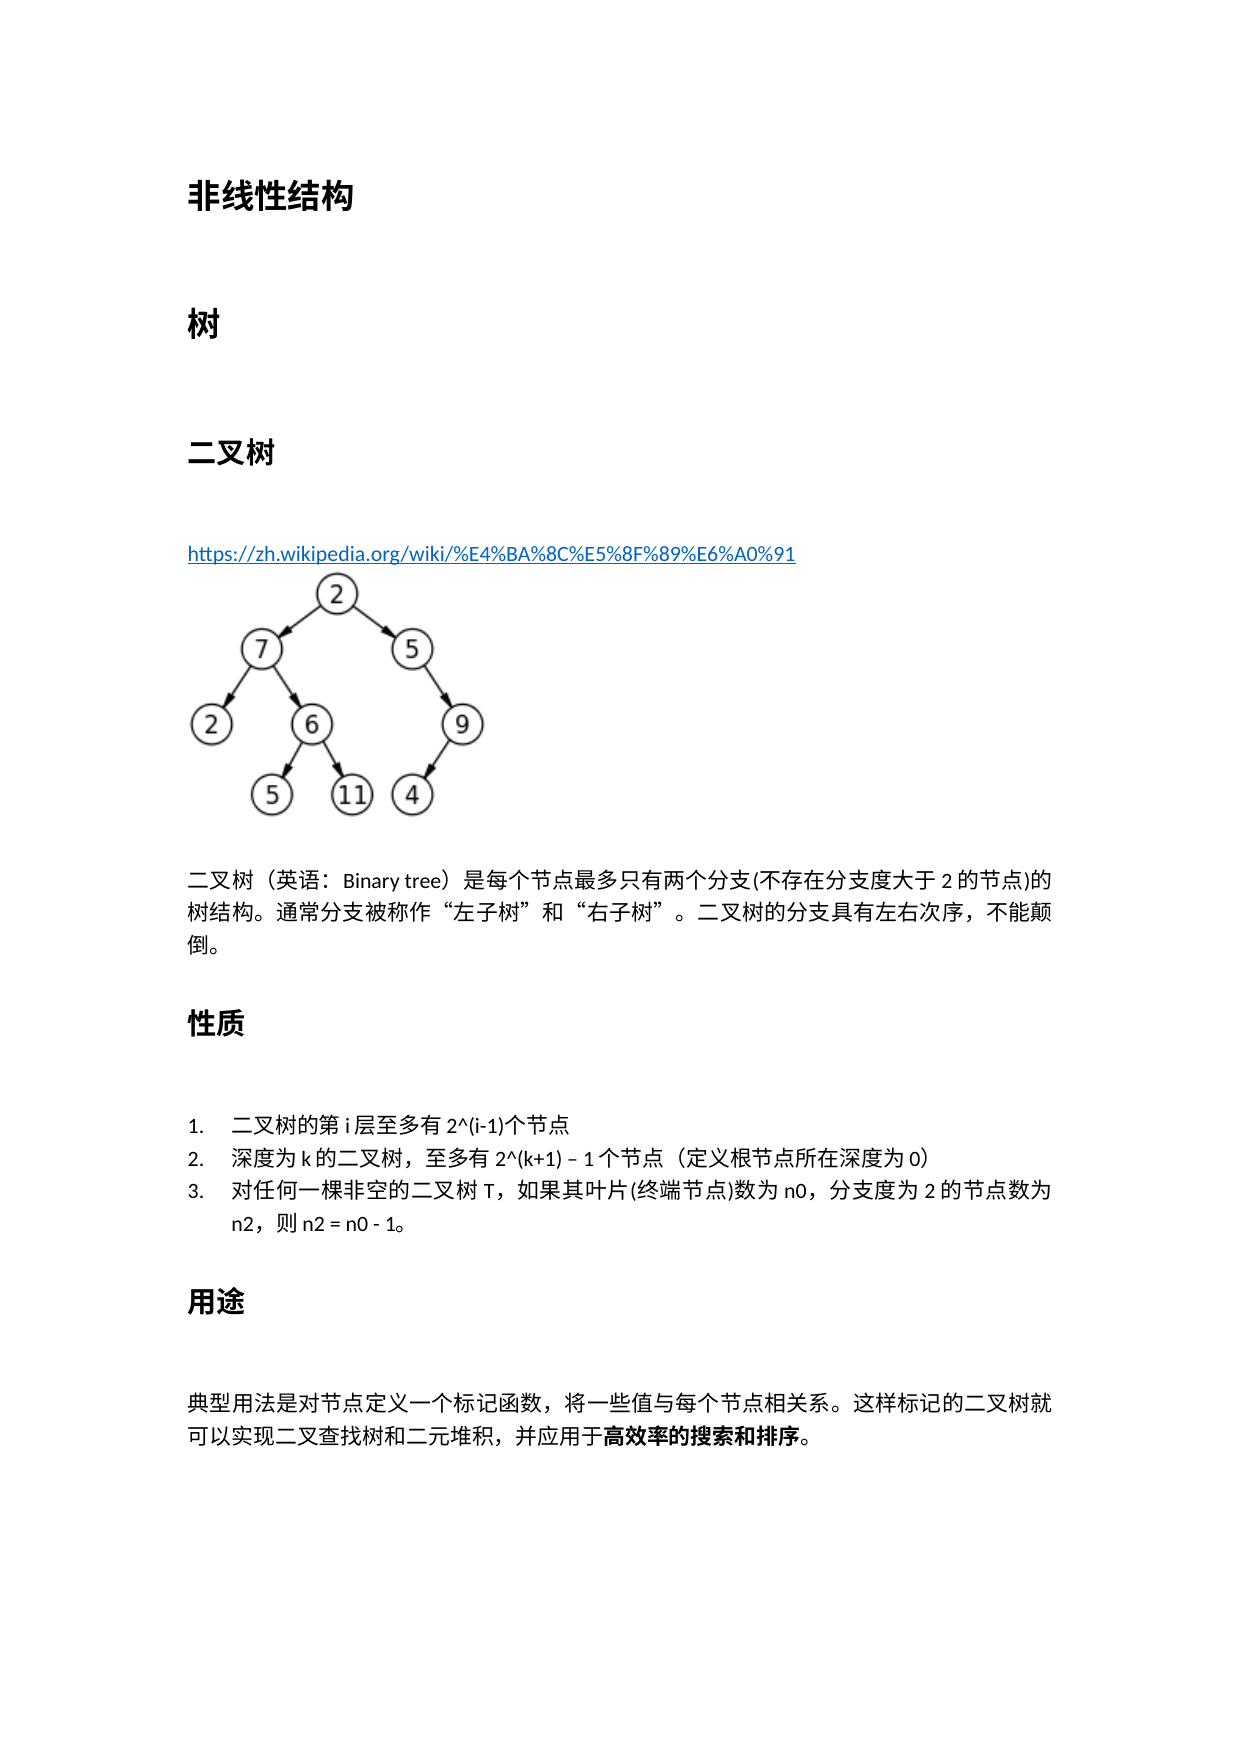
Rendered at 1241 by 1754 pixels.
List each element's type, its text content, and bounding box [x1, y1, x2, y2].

text 二叉树（英语：Binary tree）是每个节点最多只有两个分支(不存在分支度大于2的节点)的树结构。通常分支被称作“左子树”和“右子树”。二叉树的分支具有左右次序，不能颠倒。 [187, 862, 1053, 960]
subtitle 非线性结构 [187, 162, 1053, 227]
picture [187, 569, 488, 820]
list 对任何一棵非空的二叉树T，如果其叶片(终端节点)数为n0，分支度为2的节点数为n2，则n2 = n0 - 1。 [187, 1173, 1053, 1238]
list 深度为k的二叉树，至多有2^(k+1) – 1个节点（定义根节点所在深度为0） [187, 1140, 1053, 1173]
subtitle 树 [187, 289, 1053, 354]
subtitle 性质 [187, 989, 1053, 1054]
subtitle 二叉树 [187, 418, 1053, 483]
text 典型用法是对节点定义一个标记函数，将一些值与每个节点相关系。这样标记的二叉树就可以实现二叉查找树和二元堆积，并应用于高效率的搜索和排序。 [187, 1386, 1053, 1451]
text https://zh.wikipedia.org/wiki/%E4%BA%8C%E5%8F%89%E6%A0%91 [187, 537, 1053, 570]
list 二叉树的第i层至多有2^(i-1)个节点 [187, 1108, 1053, 1140]
subtitle 用途 [187, 1267, 1053, 1332]
